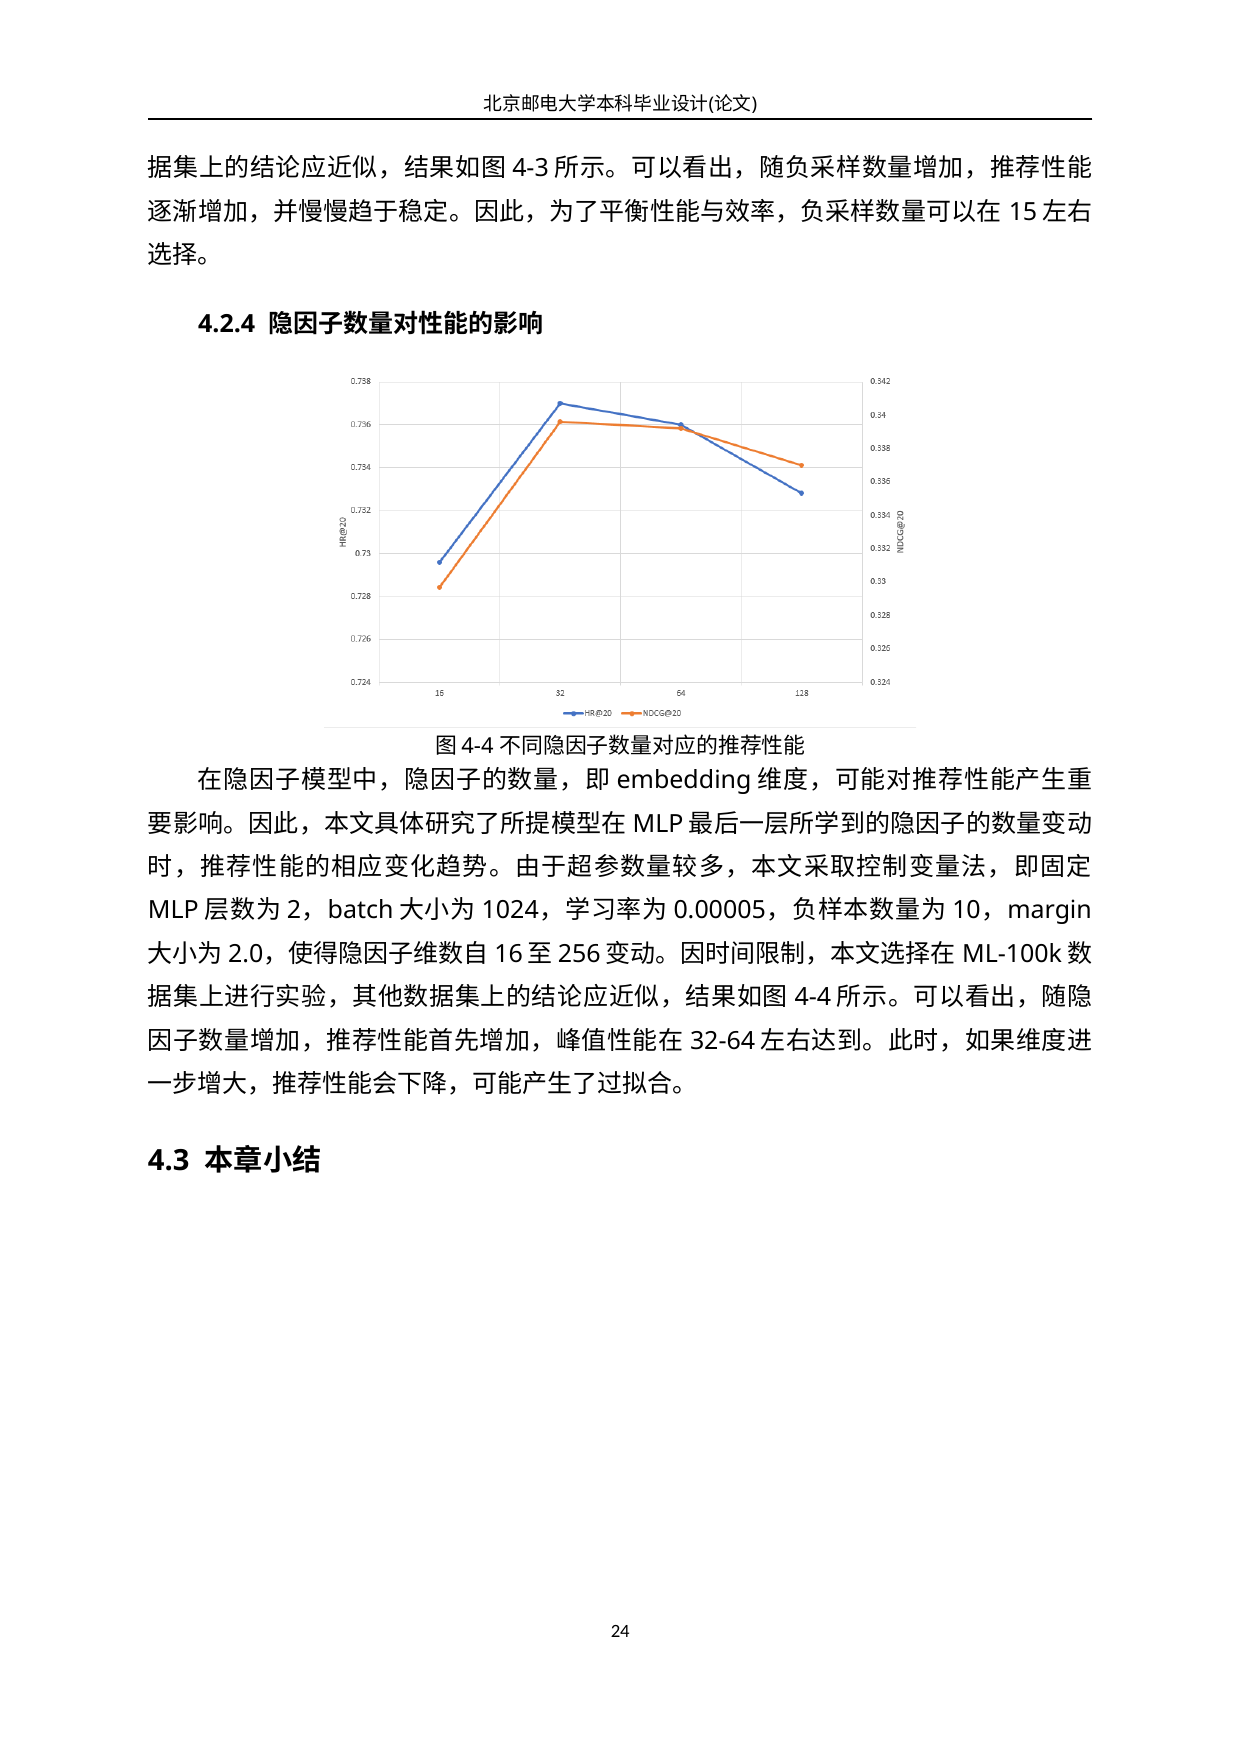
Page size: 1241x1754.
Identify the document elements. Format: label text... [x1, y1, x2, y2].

subtitle 4.3 本章小结 [148, 1136, 1092, 1179]
text 图4-4 不同隐因子数量对应的推荐性能 [148, 728, 1092, 759]
picture [324, 371, 917, 728]
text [148, 148, 1092, 271]
text 在隐因子模型中，隐因子的数量，即embedding维度，可能对推荐性能产生重要影响。因此，本文具体研究了所提模型在MLP最后一层所学到的隐因子的数量变动时，推荐性能的相应变化趋势。由于超参数量较多，本文采取控制变量法，即固定MLP层数为2，batch大小为1024，学习率为0.00005，负样本数量为10，margin大小为2.0，使得隐因子维数自16至256变动。因时间限制，本文选择在ML-100k数据集上进行实验，其他数据集上的结论应近似，结果如图4-4所示。可以看出，随隐因子数量增加，推荐性能首先增加，峰值性能在32-64左右达到。此时，如果维度进一步增大，推荐性能会下降，可能产生了过拟合。 [148, 759, 1092, 1100]
subtitle 4.2.4 隐因子数量对性能的影响 [148, 303, 1092, 339]
